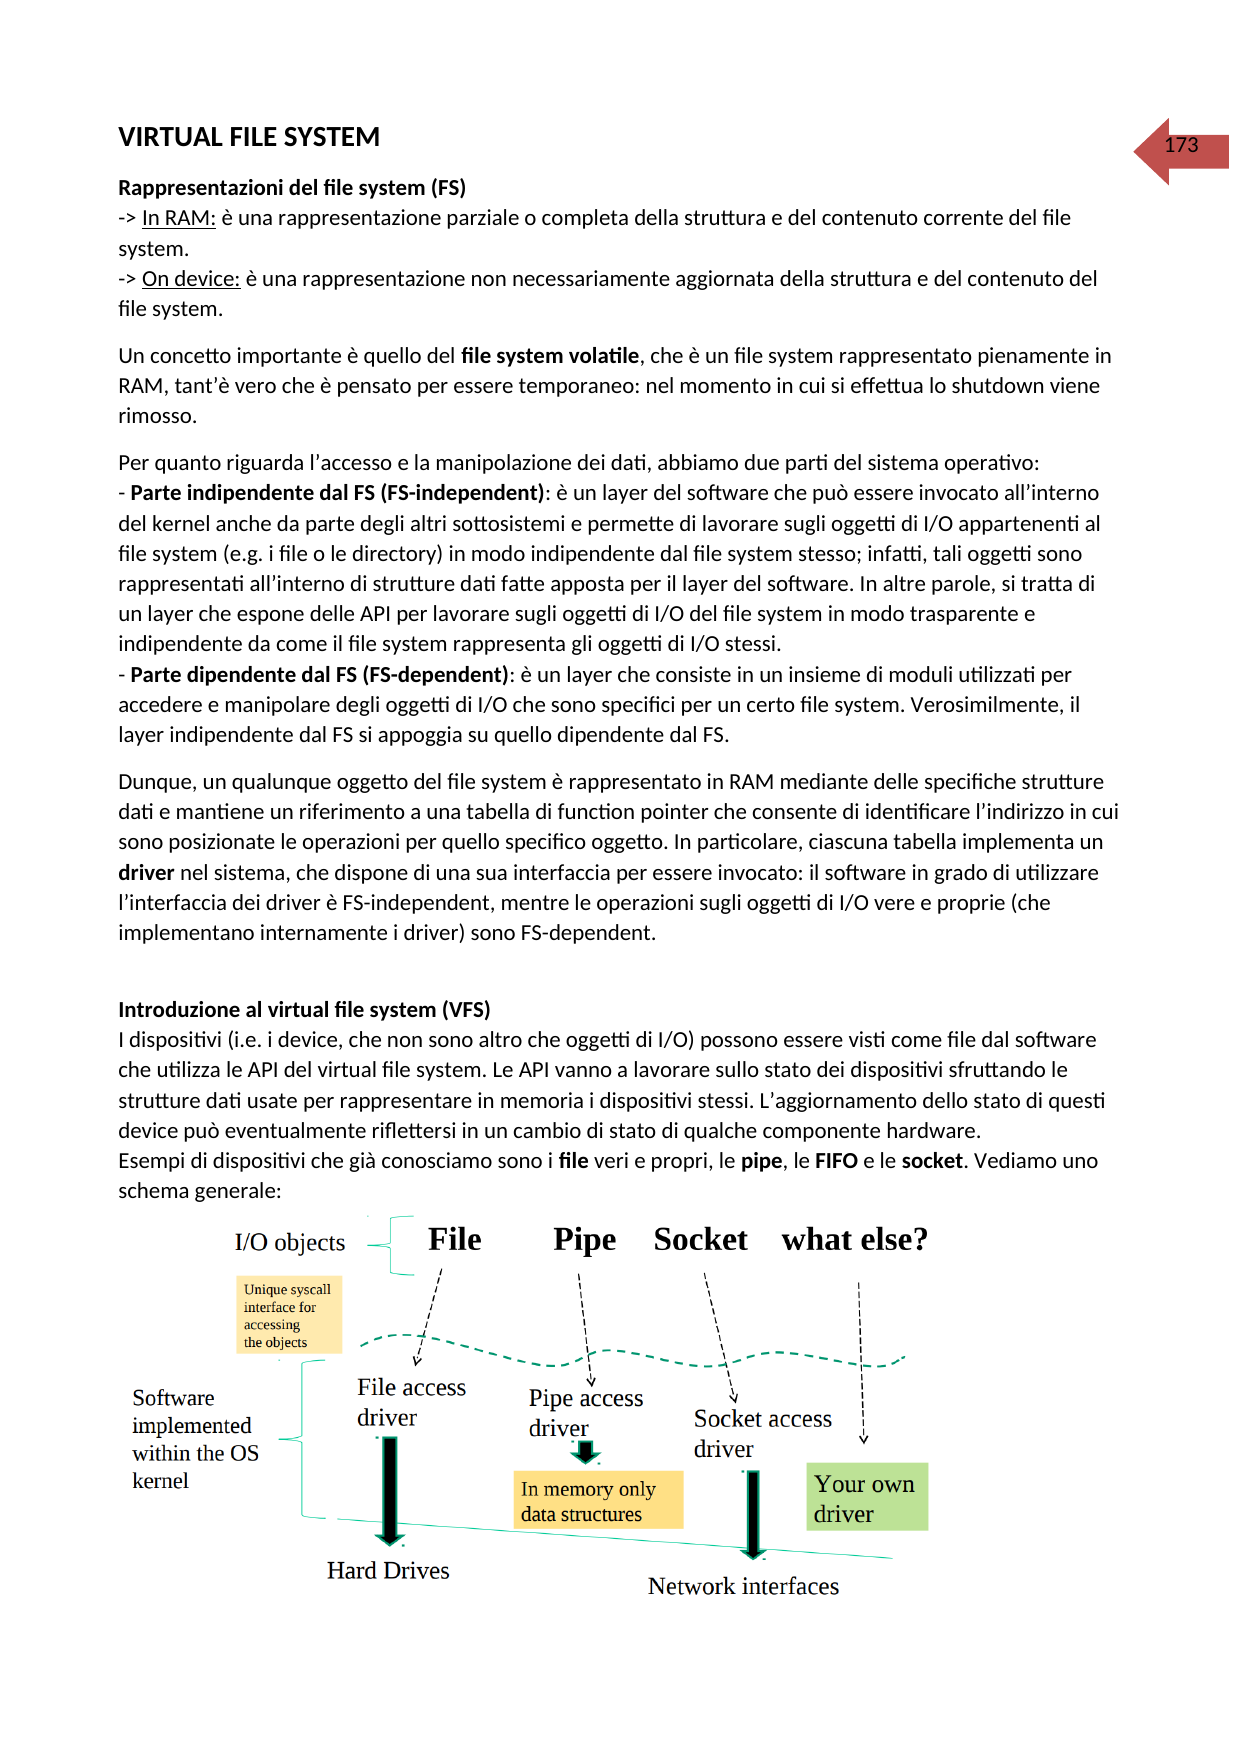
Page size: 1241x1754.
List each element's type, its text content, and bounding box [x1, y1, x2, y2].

picture [118, 1206, 937, 1607]
text Un concetto importante è quello del file system volatile, che è un file system rappresentato pienamente in RAM, tant’è vero che è pensato per essere temporaneo: nel momento in cui si effettua lo shutdown viene rimosso. [118, 341, 1122, 429]
text Per quanto riguarda l’accesso e la manipolazione dei dati, abbiamo due parti del sistema operativo: - Parte indipendente dal FS (FS-independent): è un layer del software che può essere invocato all’interno del kernel anche da parte degli altri sottosistemi e permette di lavorare sugli oggetti di I/O appartenenti al file system (e.g. i file o le directory) in modo indipendente dal file system stesso; infatti, tali oggetti sono rappresentati all’interno di strutture dati fatte apposta per il layer del software. In altre parole, si tratta di un layer che espone delle API per lavorare sugli oggetti di I/O del file system in modo trasparente e indipendente da come il file system rappresenta gli oggetti di I/O stessi. - Parte dipendente dal FS (FS-dependent): è un layer che consiste in un insieme di moduli utilizzati per accedere e manipolare degli oggetti di I/O che sono specifici per un certo file system. Verosimilmente, il layer indipendente dal FS si appoggia su quello dipendente dal FS. [118, 448, 1122, 748]
text Rappresentazioni del file system (FS) -> In RAM: è una rappresentazione parziale o completa della struttura e del contenuto corrente del file system. -> On device: è una rappresentazione non necessariamente aggiornata della struttura e del contenuto del file system. [118, 173, 1122, 322]
text VIRTUAL FILE SYSTEM [118, 118, 1122, 154]
text Dunque, un qualunque oggetto del file system è rappresentato in RAM mediante delle specifiche strutture dati e mantiene un riferimento a una tabella di function pointer che consente di identificare l’indirizzo in cui sono posizionate le operazioni per quello specifico oggetto. In particolare, ciascuna tabella implementa un driver nel sistema, che dispone di una sua interfaccia per essere invocato: il software in grado di utilizzare l’interfaccia dei driver è FS-independent, mentre le operazioni sugli oggetti di I/O vere e proprie (che implementano internamente i driver) sono FS-dependent. [118, 767, 1122, 946]
